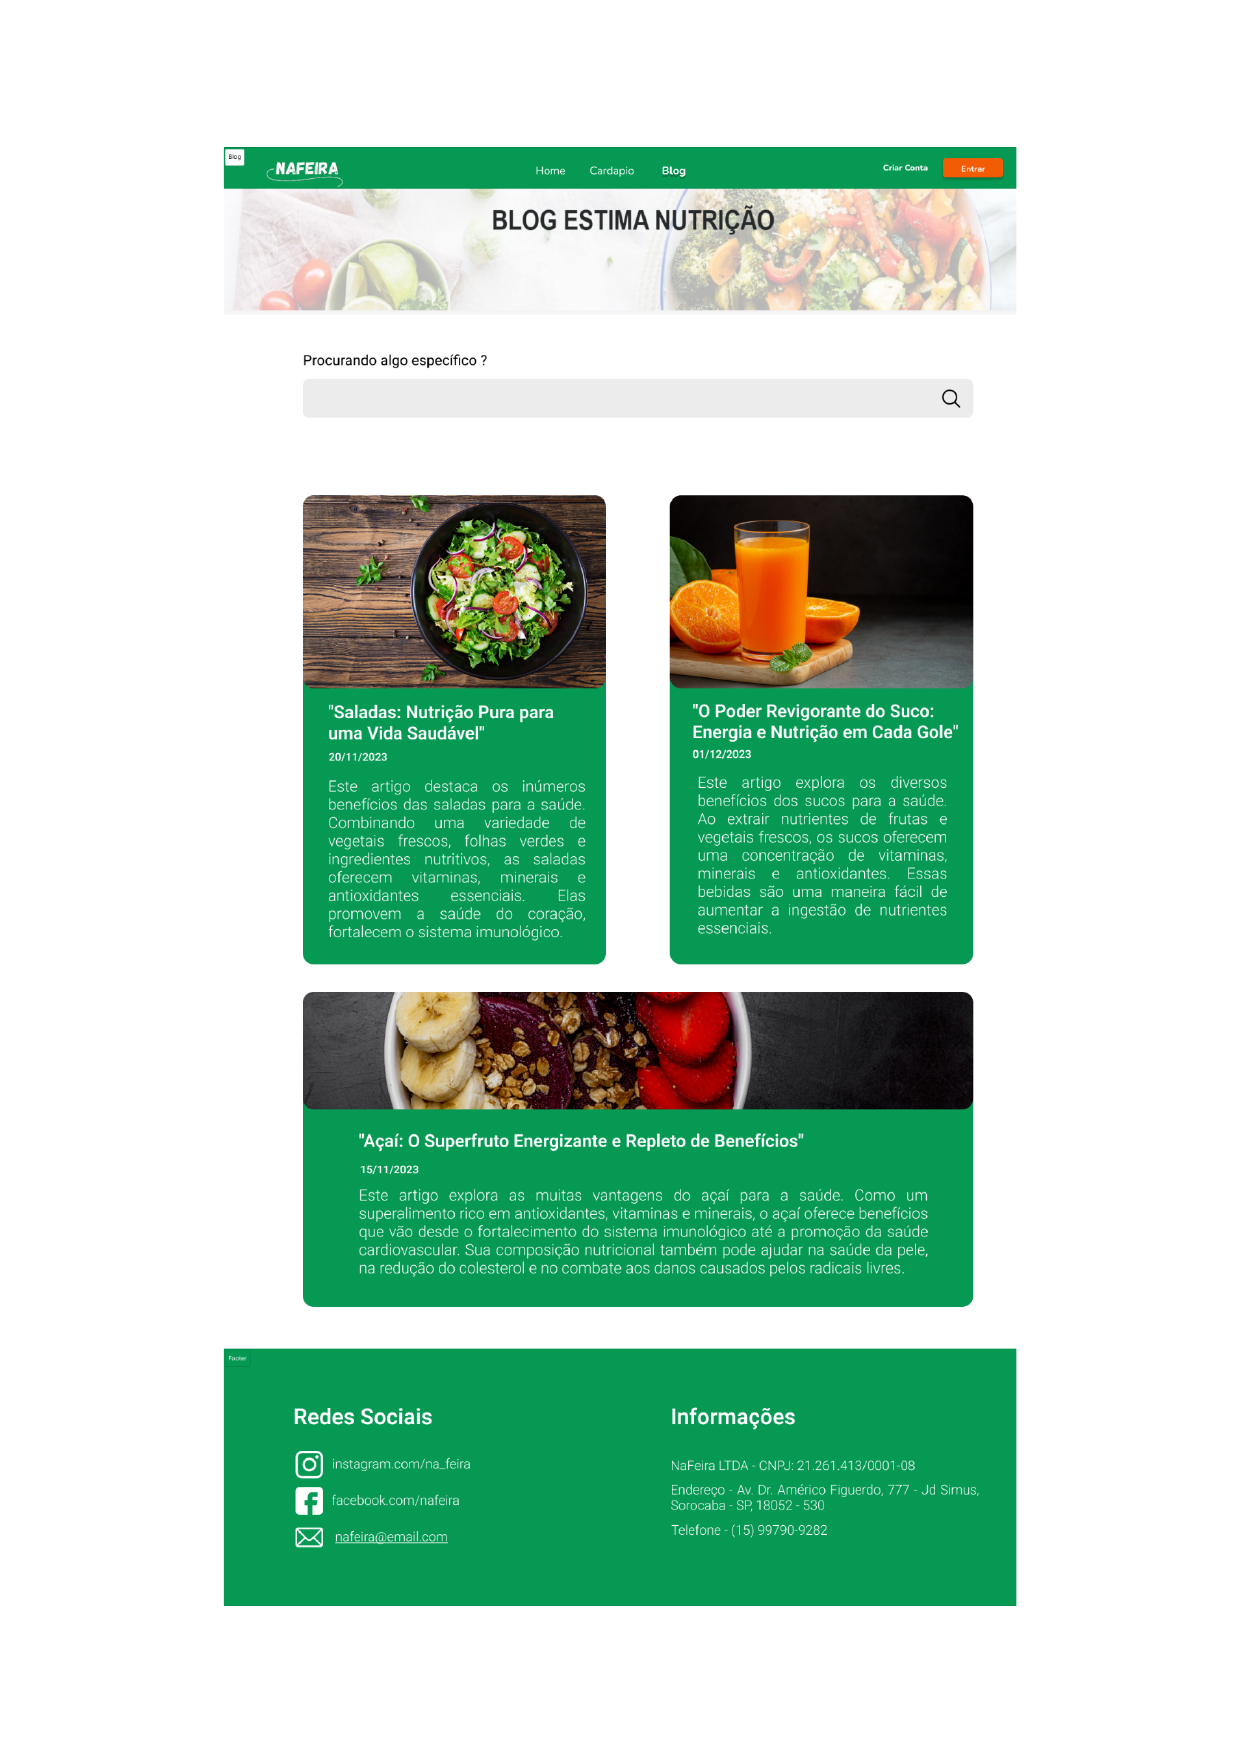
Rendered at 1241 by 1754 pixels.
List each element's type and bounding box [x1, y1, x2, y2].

picture [223, 147, 1017, 1606]
